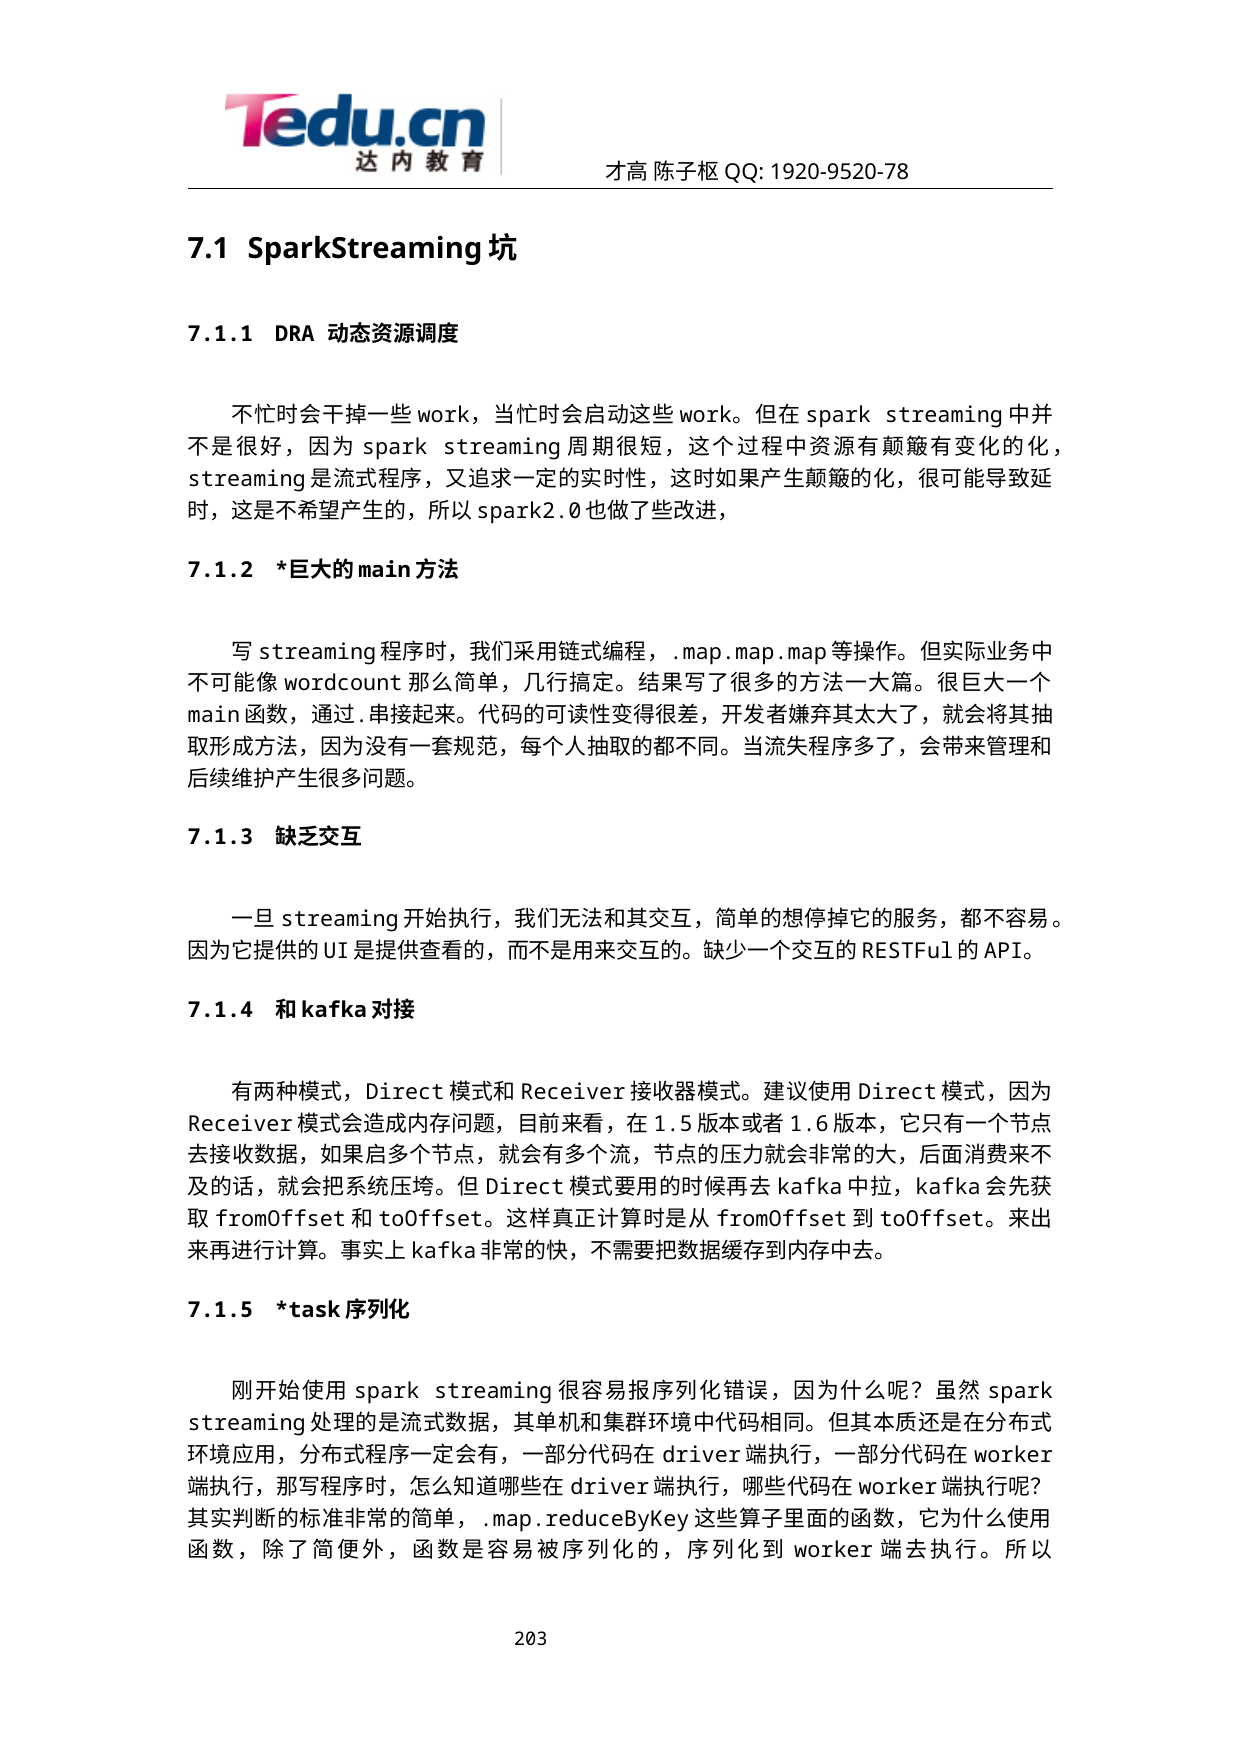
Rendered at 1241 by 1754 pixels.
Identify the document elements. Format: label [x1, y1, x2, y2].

picture [225, 88, 507, 180]
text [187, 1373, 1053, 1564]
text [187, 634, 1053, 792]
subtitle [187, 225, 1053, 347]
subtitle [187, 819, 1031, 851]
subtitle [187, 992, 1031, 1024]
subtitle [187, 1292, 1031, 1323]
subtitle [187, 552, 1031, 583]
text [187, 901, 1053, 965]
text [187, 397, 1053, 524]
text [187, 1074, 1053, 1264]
